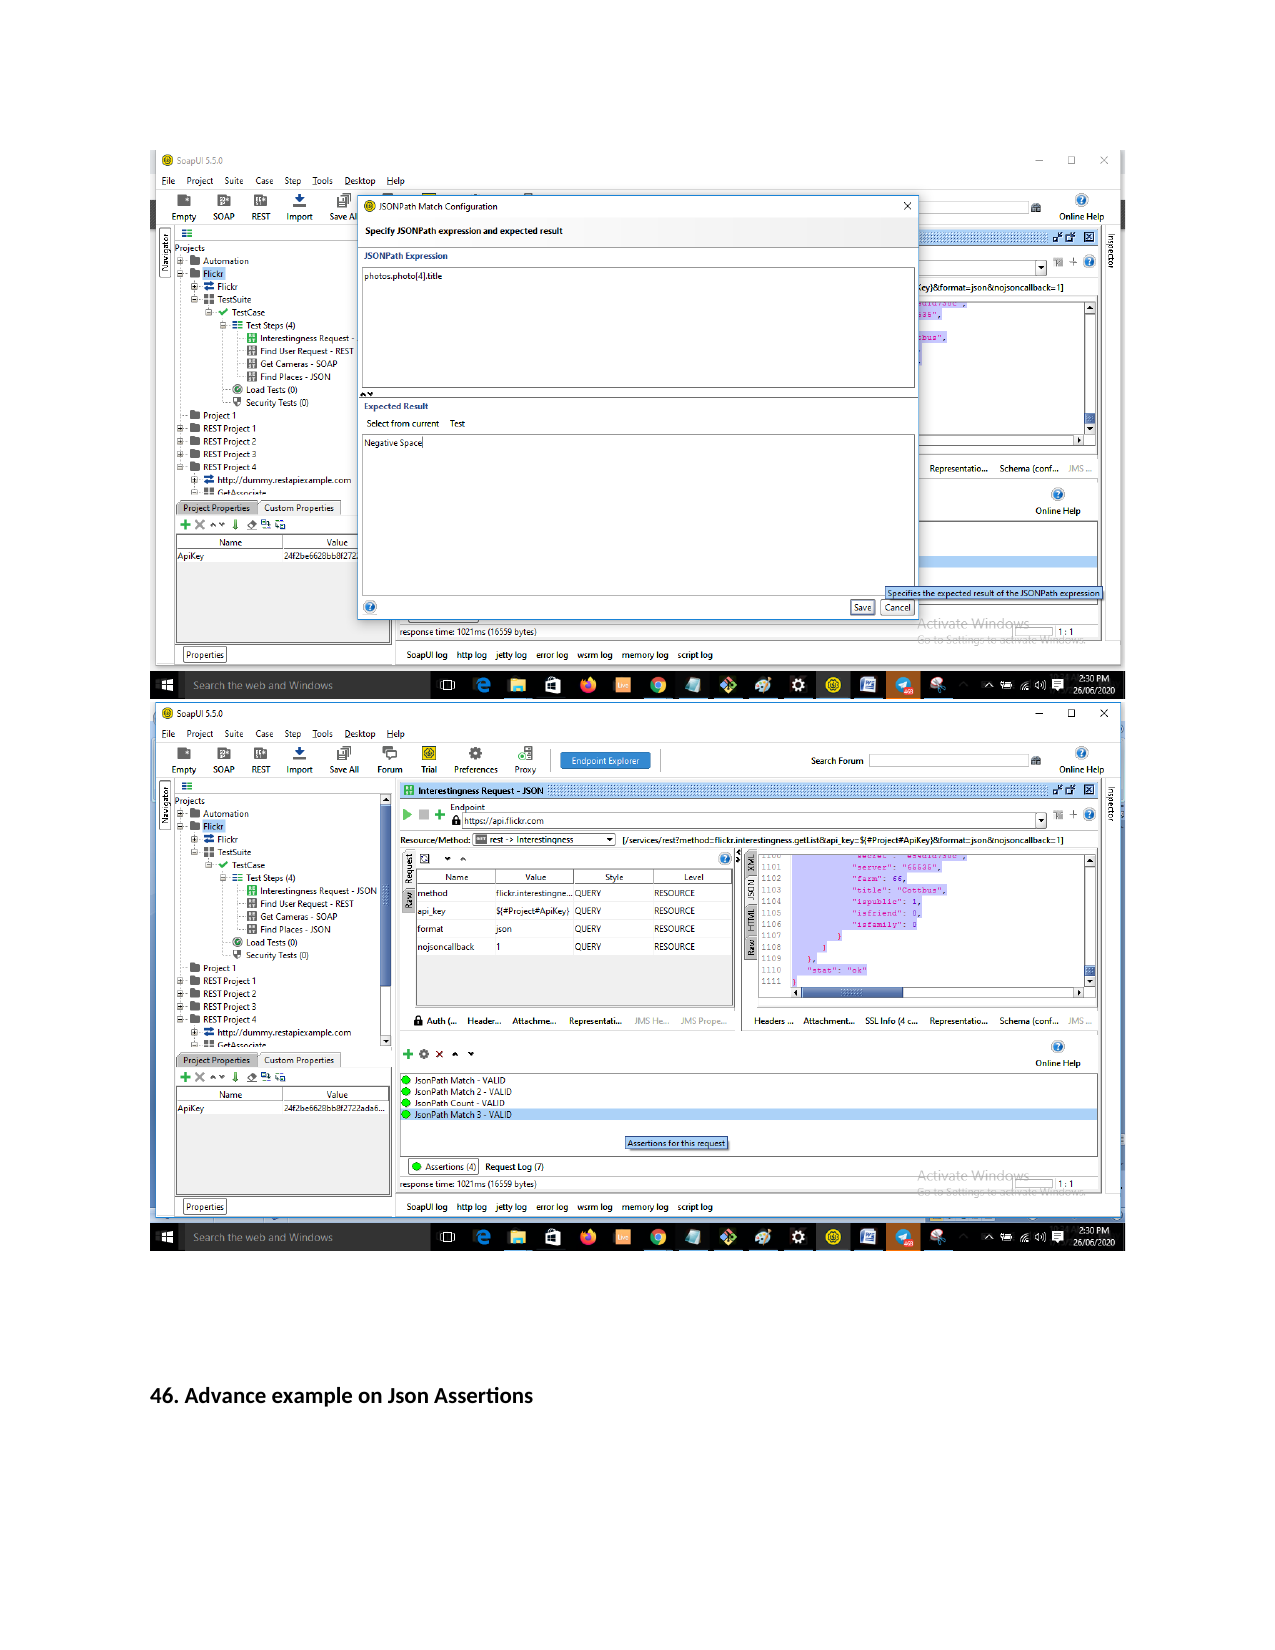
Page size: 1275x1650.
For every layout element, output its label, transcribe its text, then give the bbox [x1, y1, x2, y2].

picture [150, 150, 1125, 699]
text 46. Advance example on Json Assertions [150, 1381, 1125, 1409]
picture [150, 702, 1125, 1251]
